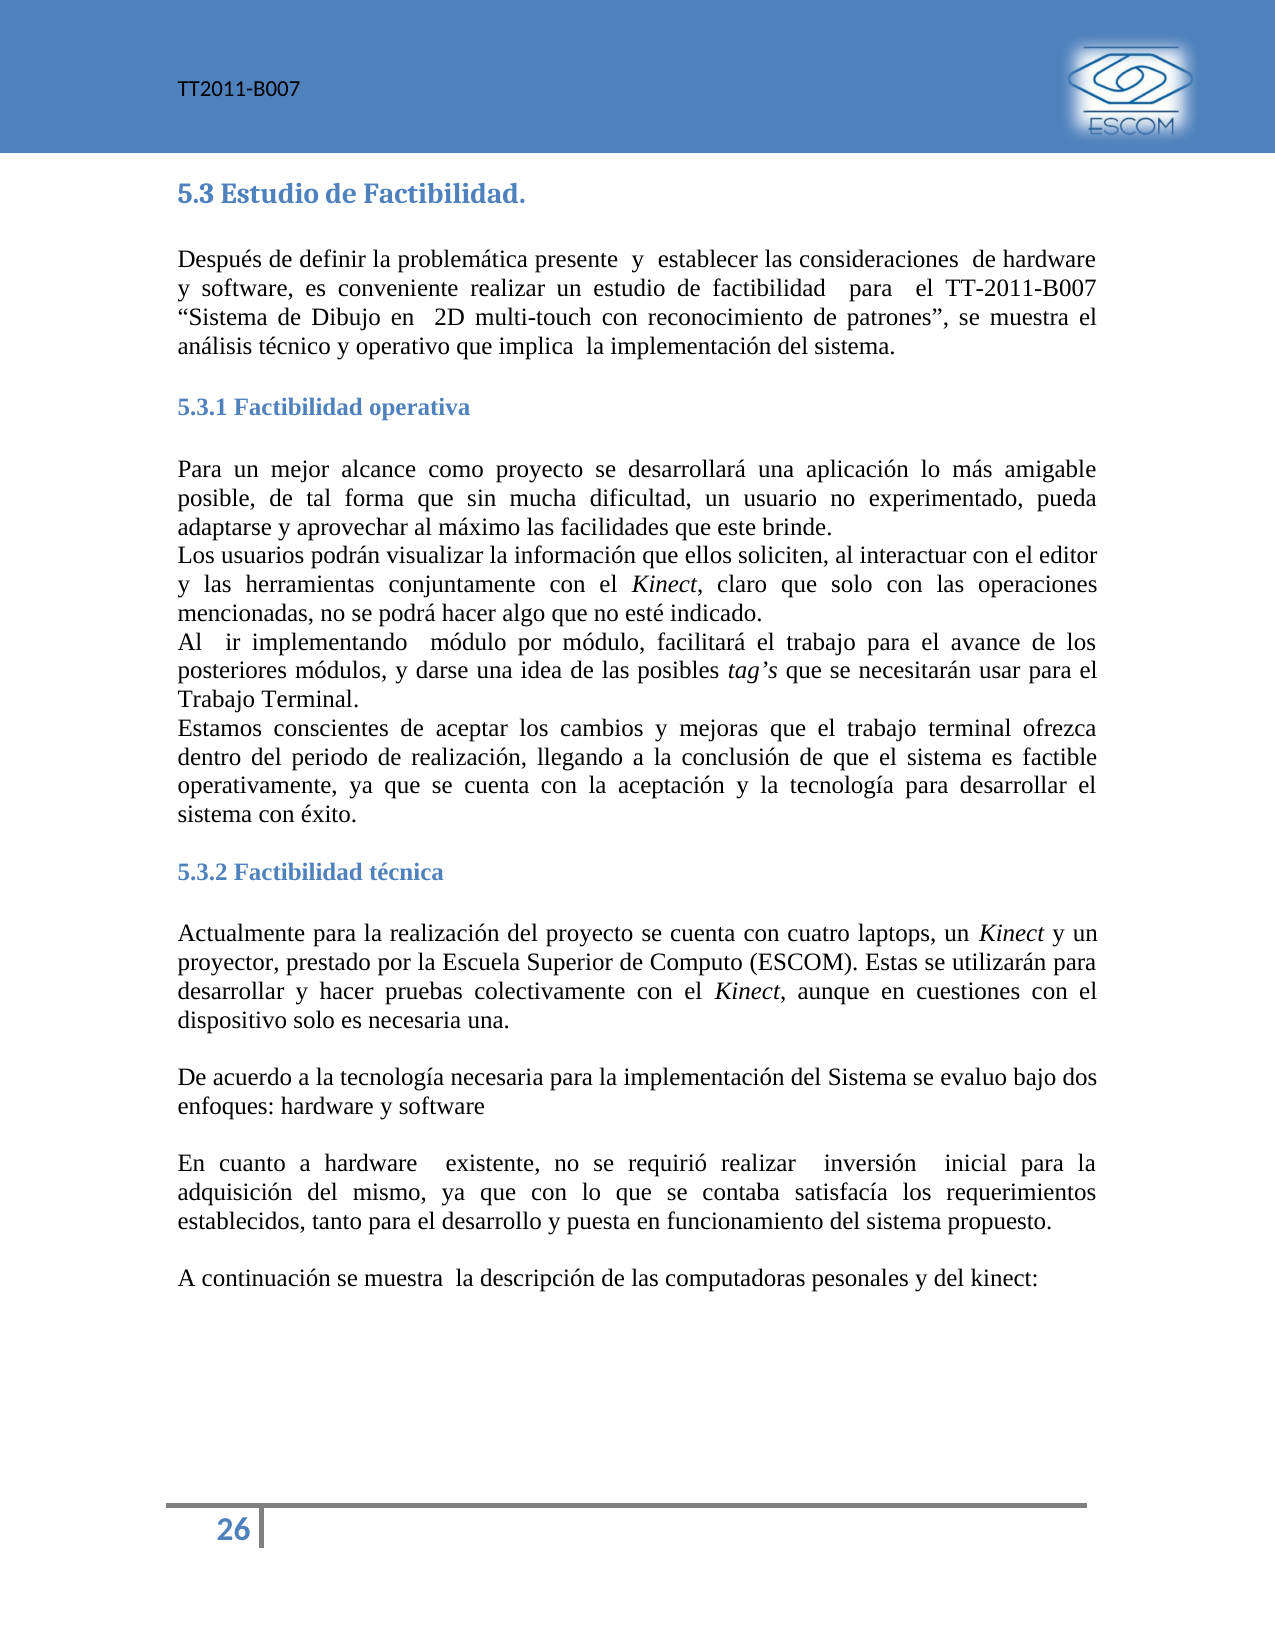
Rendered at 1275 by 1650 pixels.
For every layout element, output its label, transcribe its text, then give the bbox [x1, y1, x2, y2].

text Al ir implementando módulo por módulo, facilitará el trabajo para el avance de los posteriores módulos, y darse una idea de las posibles tag’s que se necesitarán usar para el Trabajo Terminal. [177, 627, 1098, 713]
subtitle 5.3.1 Factibilidad operativa [177, 392, 1098, 421]
subtitle 5.3 Estudio de Factibilidad. [177, 177, 1098, 211]
text Los usuarios podrán visualizar la información que ellos soliciten, al interactuar con el editor y las herramientas conjuntamente con el Kinect, claro que solo con las operaciones mencionadas, no se podrá hacer algo que no esté indicado. [177, 541, 1098, 627]
text Estamos conscientes de aceptar los cambios y mejoras que el trabajo terminal ofrezca dentro del periodo de realización, llegando a la conclusión de que el sistema es factible operativamente, ya que se cuenta con la aceptación y la tecnología para desarrollar el sistema con éxito. [177, 713, 1098, 828]
subtitle 5.3.2 Factibilidad técnica [177, 857, 1098, 886]
text A continuación se muestra la descripción de las computadoras pesonales y del kinect: [177, 1263, 1098, 1292]
text Para un mejor alcance como proyecto se desarrollará una aplicación lo más amigable posible, de tal forma que sin mucha dificultad, un usuario no experimentado, pueda adaptarse y aprovechar al máximo las facilidades que este brinde. [177, 454, 1098, 541]
text Después de definir la problemática presente y establecer las consideraciones de hardware y software, es conveniente realizar un estudio de factibilidad para el TT-2011-B007 “Sistema de Dibujo en 2D multi-touch con reconocimiento de patrones”, se muestra el análisis técnico y operativo que implica la implementación del sistema. [177, 244, 1098, 359]
text En cuanto a hardware existente, no se requirió realizar inversión inicial para la adquisición del mismo, ya que con lo que se contaba satisfacía los requerimientos establecidos, tanto para el desarrollo y puesta en funcionamiento del sistema propuesto. [177, 1148, 1098, 1235]
picture [1082, 55, 1178, 122]
text De acuerdo a la tecnología necesaria para la implementación del Sistema se evaluo bajo dos enfoques: hardware y software [177, 1062, 1098, 1120]
text Actualmente para la realización del proyecto se cuenta con cuatro laptops, un Kinect y un proyector, prestado por la Escuela Superior de Computo (ESCOM). Estas se utilizarán para desarrollar y hacer pruebas colectivamente con el Kinect, aunque en cuestiones con el dispositivo solo es necesaria una. [177, 918, 1098, 1033]
